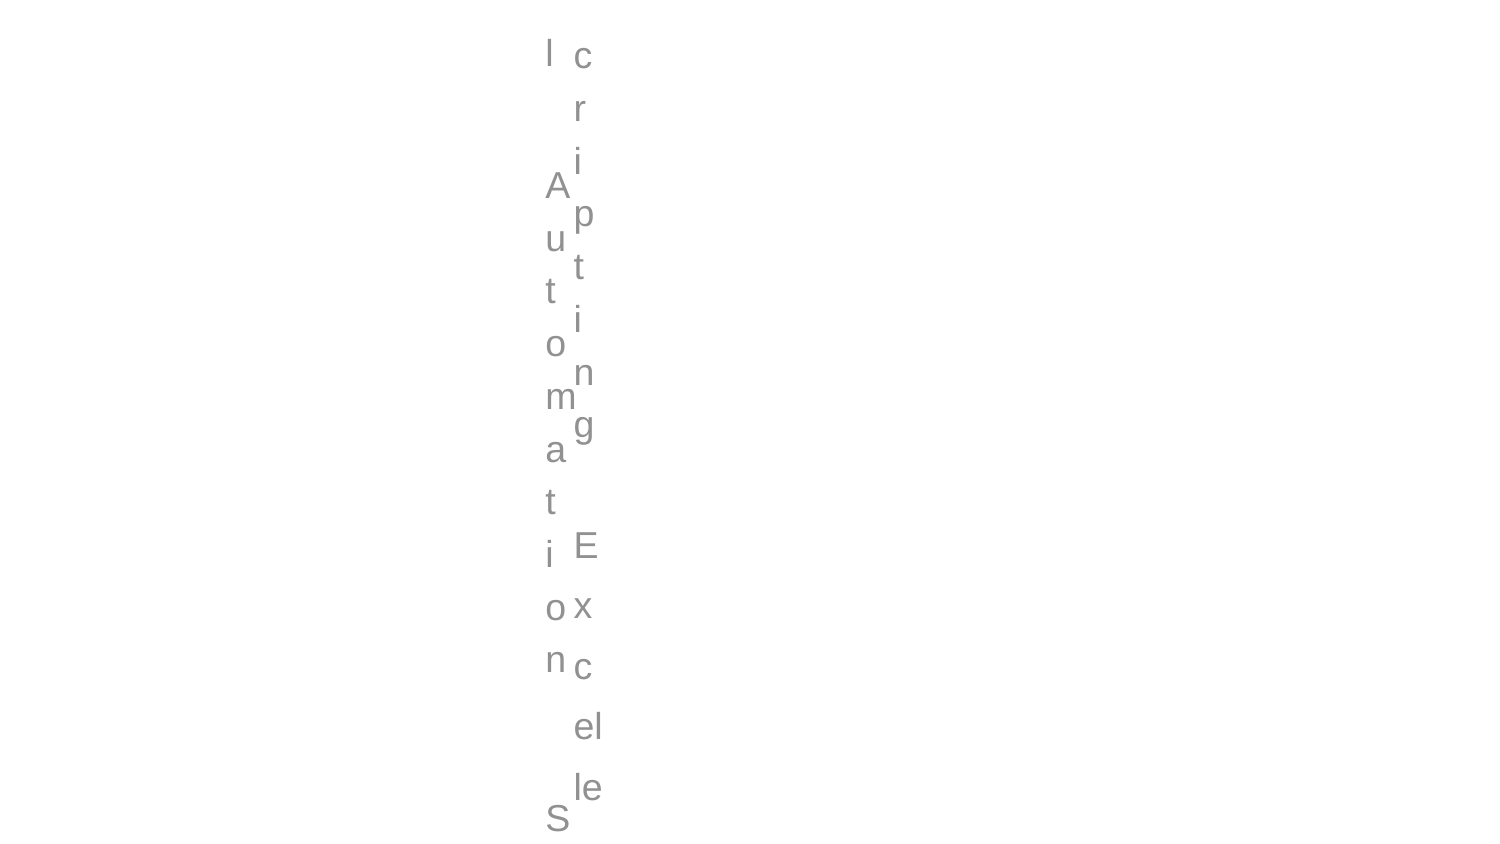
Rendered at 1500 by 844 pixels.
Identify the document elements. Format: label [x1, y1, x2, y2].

text [573, 510, 607, 812]
